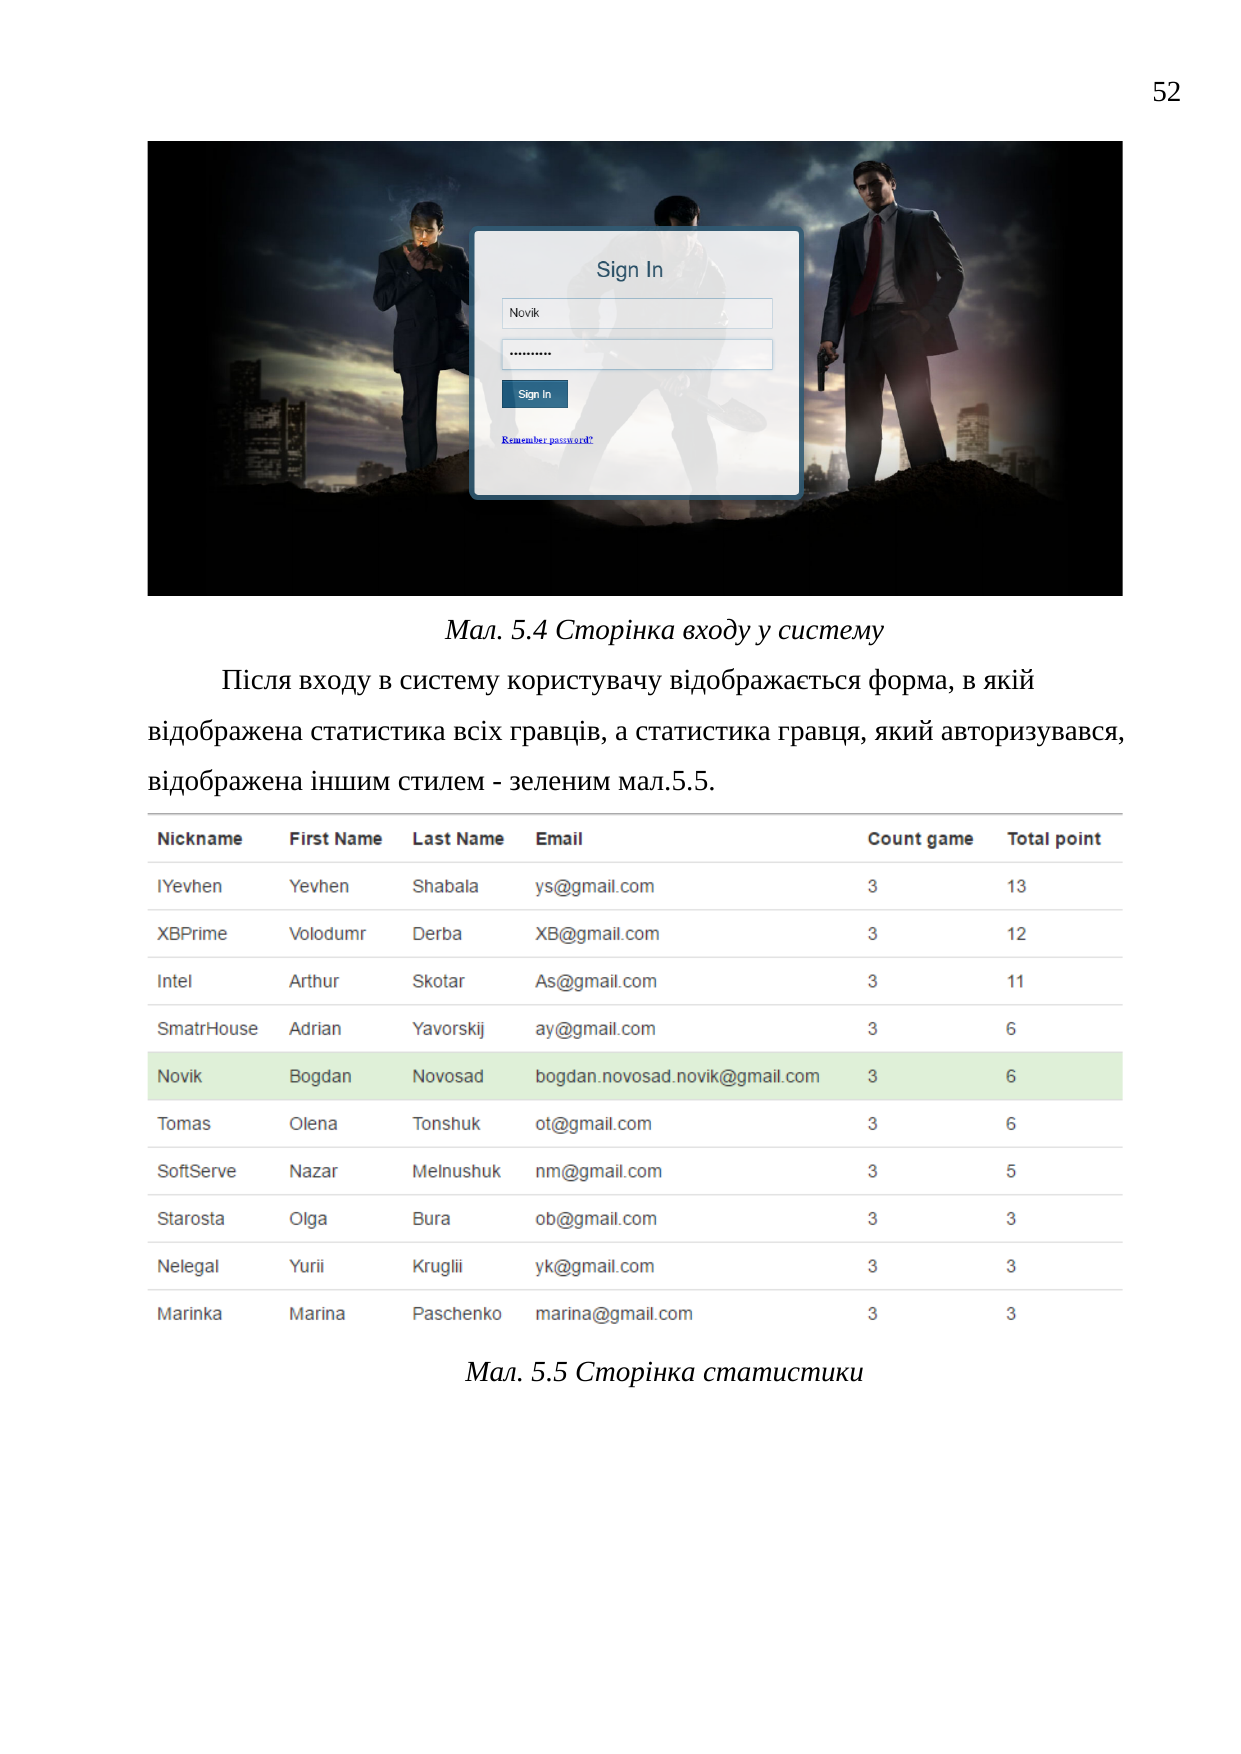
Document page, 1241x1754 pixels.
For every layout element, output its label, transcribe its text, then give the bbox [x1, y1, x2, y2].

picture [147, 141, 1123, 596]
text Після входу в систему користувачу відображається форма, в якій відображена статистика всіх гравців, а статистика гравця, який авторизувався, відображена іншим стилем - зеленим мал.5.5. [148, 662, 1181, 797]
text Мал. 5.5 Сторінка статистики [148, 1354, 1181, 1388]
picture [147, 813, 1123, 1338]
text Мал. 5.4 Сторінка входу у систему [148, 612, 1181, 646]
